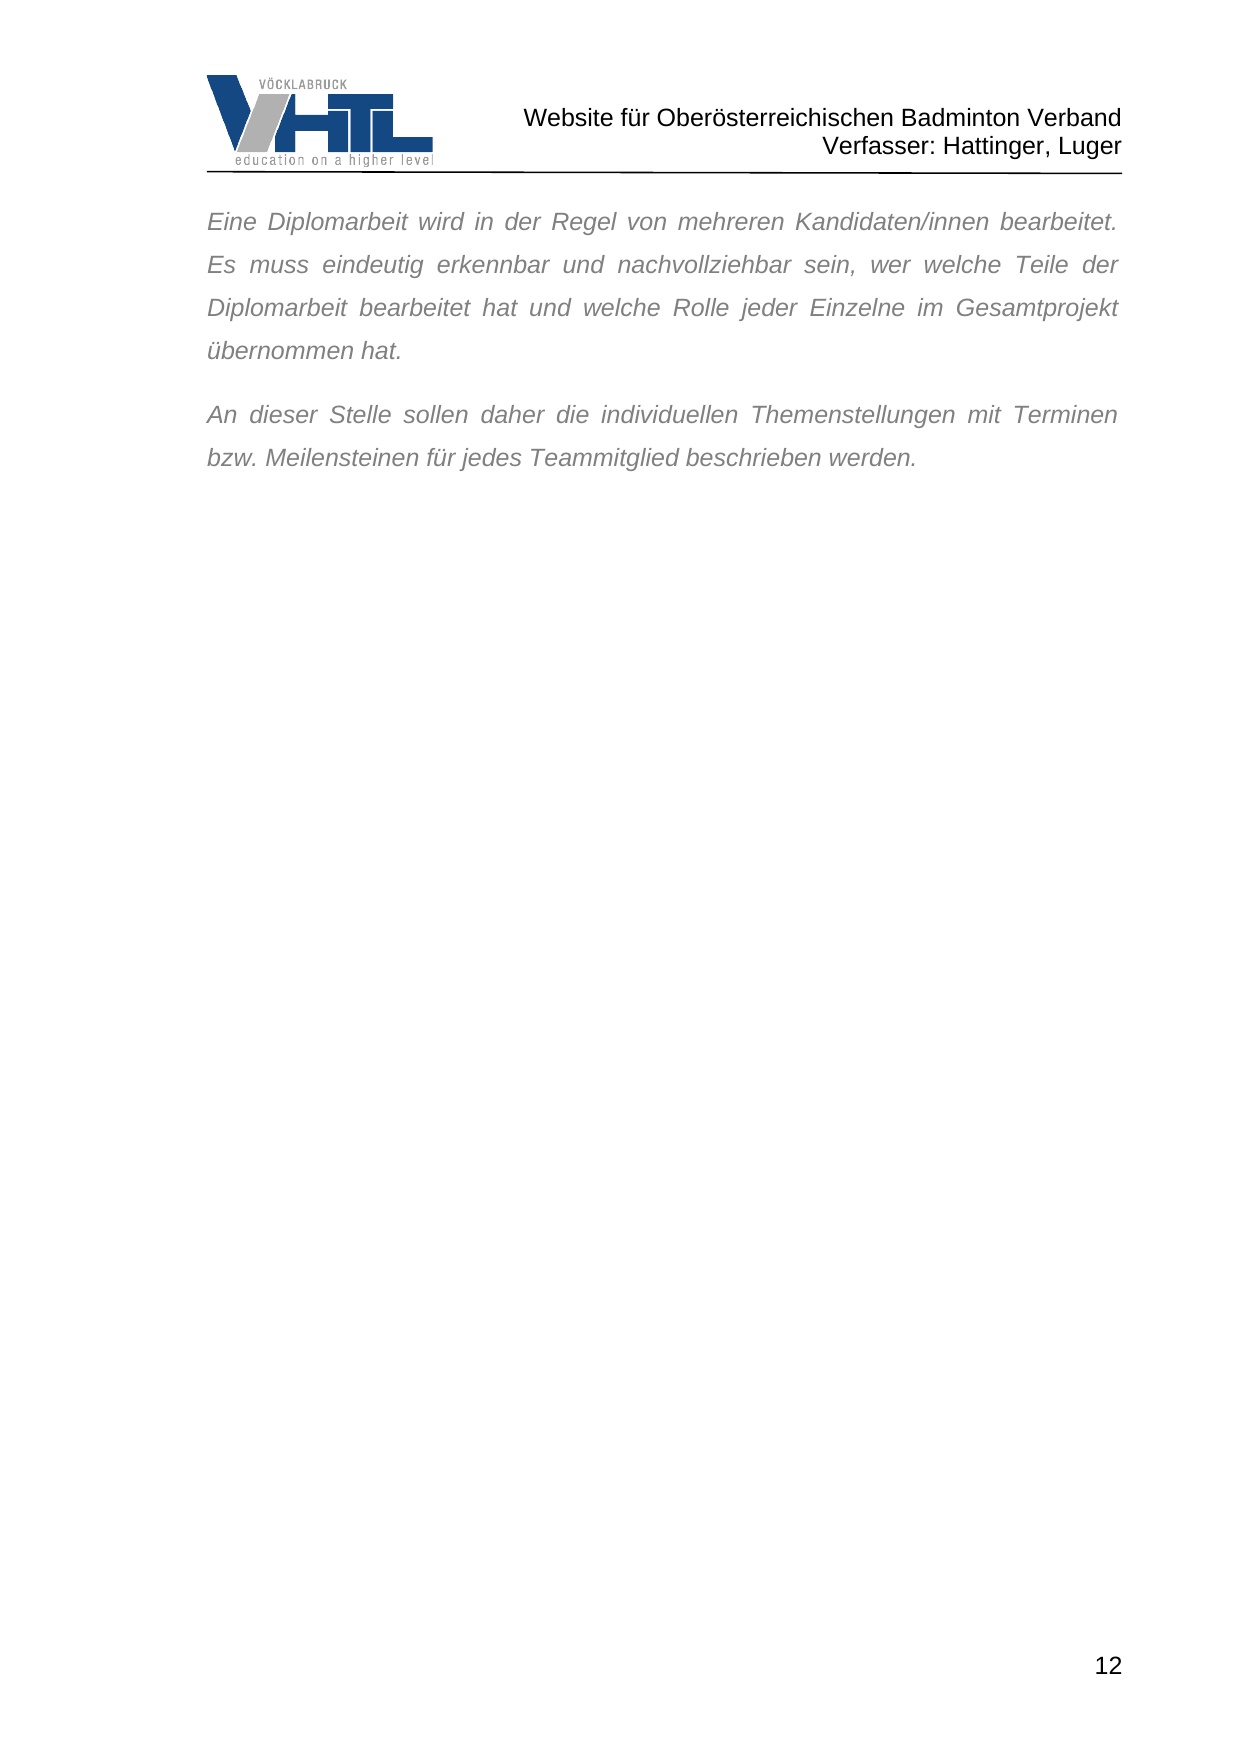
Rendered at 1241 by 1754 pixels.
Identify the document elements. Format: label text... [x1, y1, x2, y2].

text Eine Diplomarbeit wird in der Regel von mehreren Kandidaten/innen bearbeitet. Es muss eindeutig erkennbar und nachvollziehbar sein, wer welche Teile der Diplomarbeit bearbeitet hat und welche Rolle jeder Einzelne im Gesamtprojekt übernommen hat. [207, 207, 1122, 365]
picture [206, 75, 433, 167]
text An dieser Stelle sollen daher die individuellen Themenstellungen mit Terminen bzw. Meilensteinen für jedes Teammitglied beschrieben werden. [207, 400, 1122, 472]
